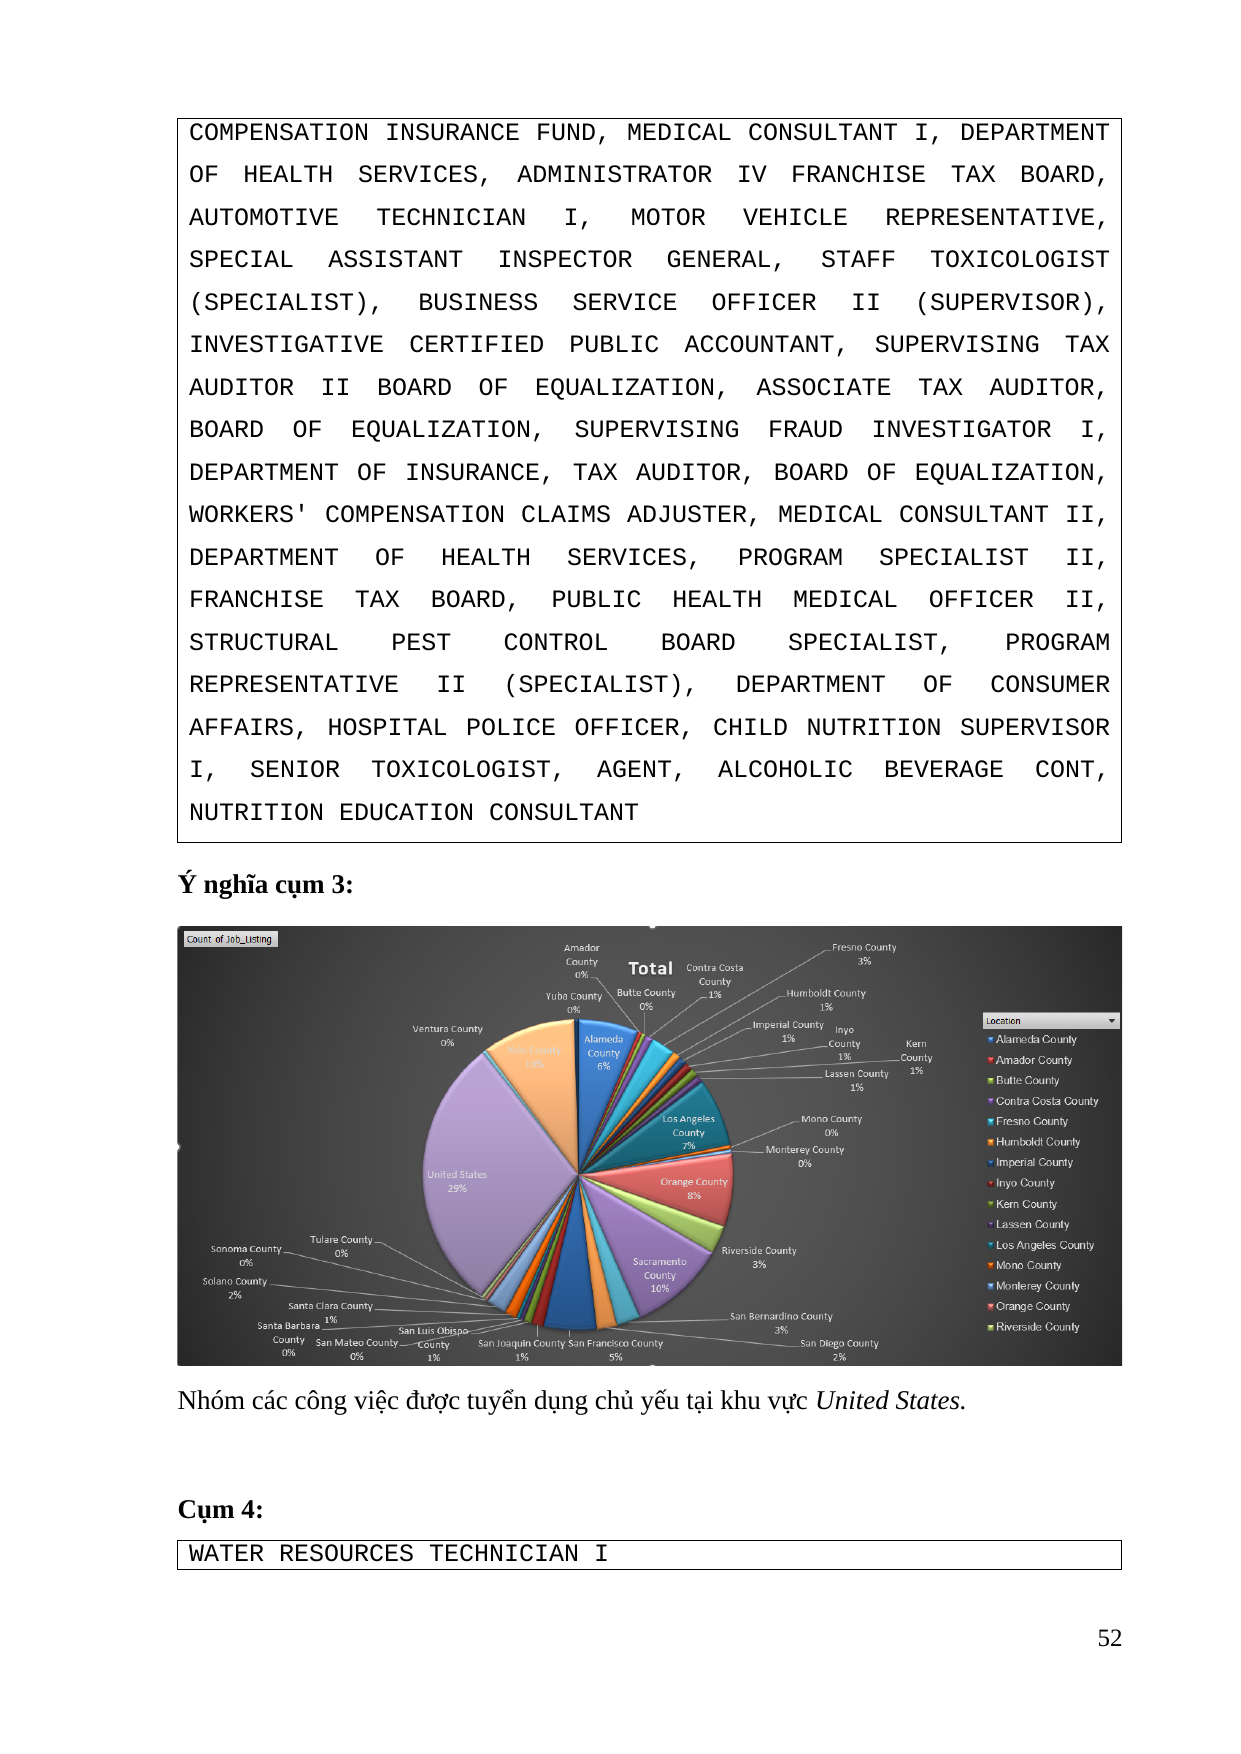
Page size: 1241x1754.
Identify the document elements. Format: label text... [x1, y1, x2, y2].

picture [177, 926, 1123, 1366]
text Nhóm các công việc được tuyển dụng chủ yếu tại khu vực United States. [177, 1384, 1122, 1415]
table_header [178, 119, 1121, 842]
text Ý nghĩa cụm 3: [177, 868, 1122, 899]
table_header WATER RESOURCES TECHNICIAN I [178, 1541, 1121, 1569]
subtitle Cụm 4: [177, 1493, 1122, 1524]
